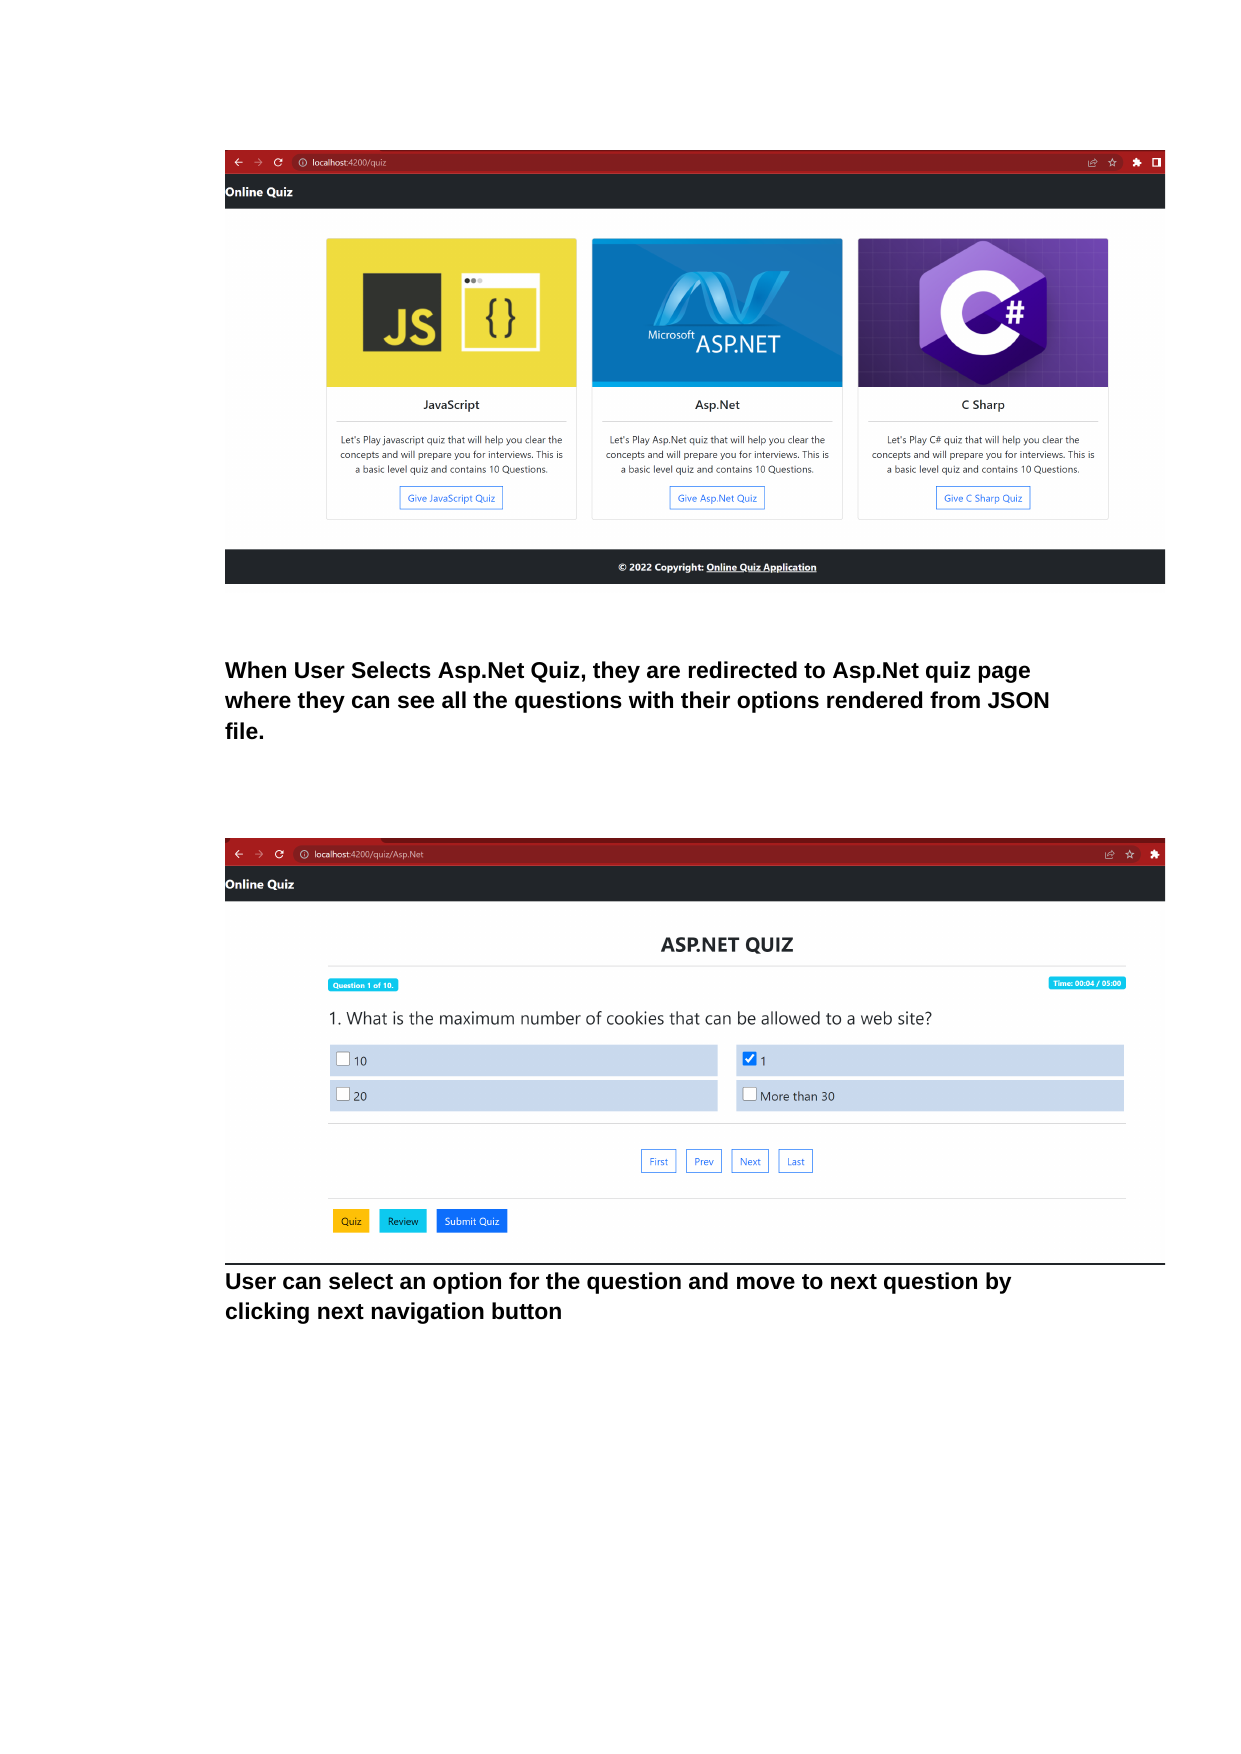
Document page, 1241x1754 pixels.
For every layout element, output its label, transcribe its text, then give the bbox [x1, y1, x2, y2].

text User can select an option for the question and move to next question by clicking next navigation button [225, 1268, 1090, 1324]
picture [225, 838, 1166, 1265]
list When User Selects Asp.Net Quiz, they are redirected to Asp.Net quiz page where they can see all the questions with their options rendered from JSON file. [225, 657, 1090, 744]
picture [225, 150, 1166, 593]
